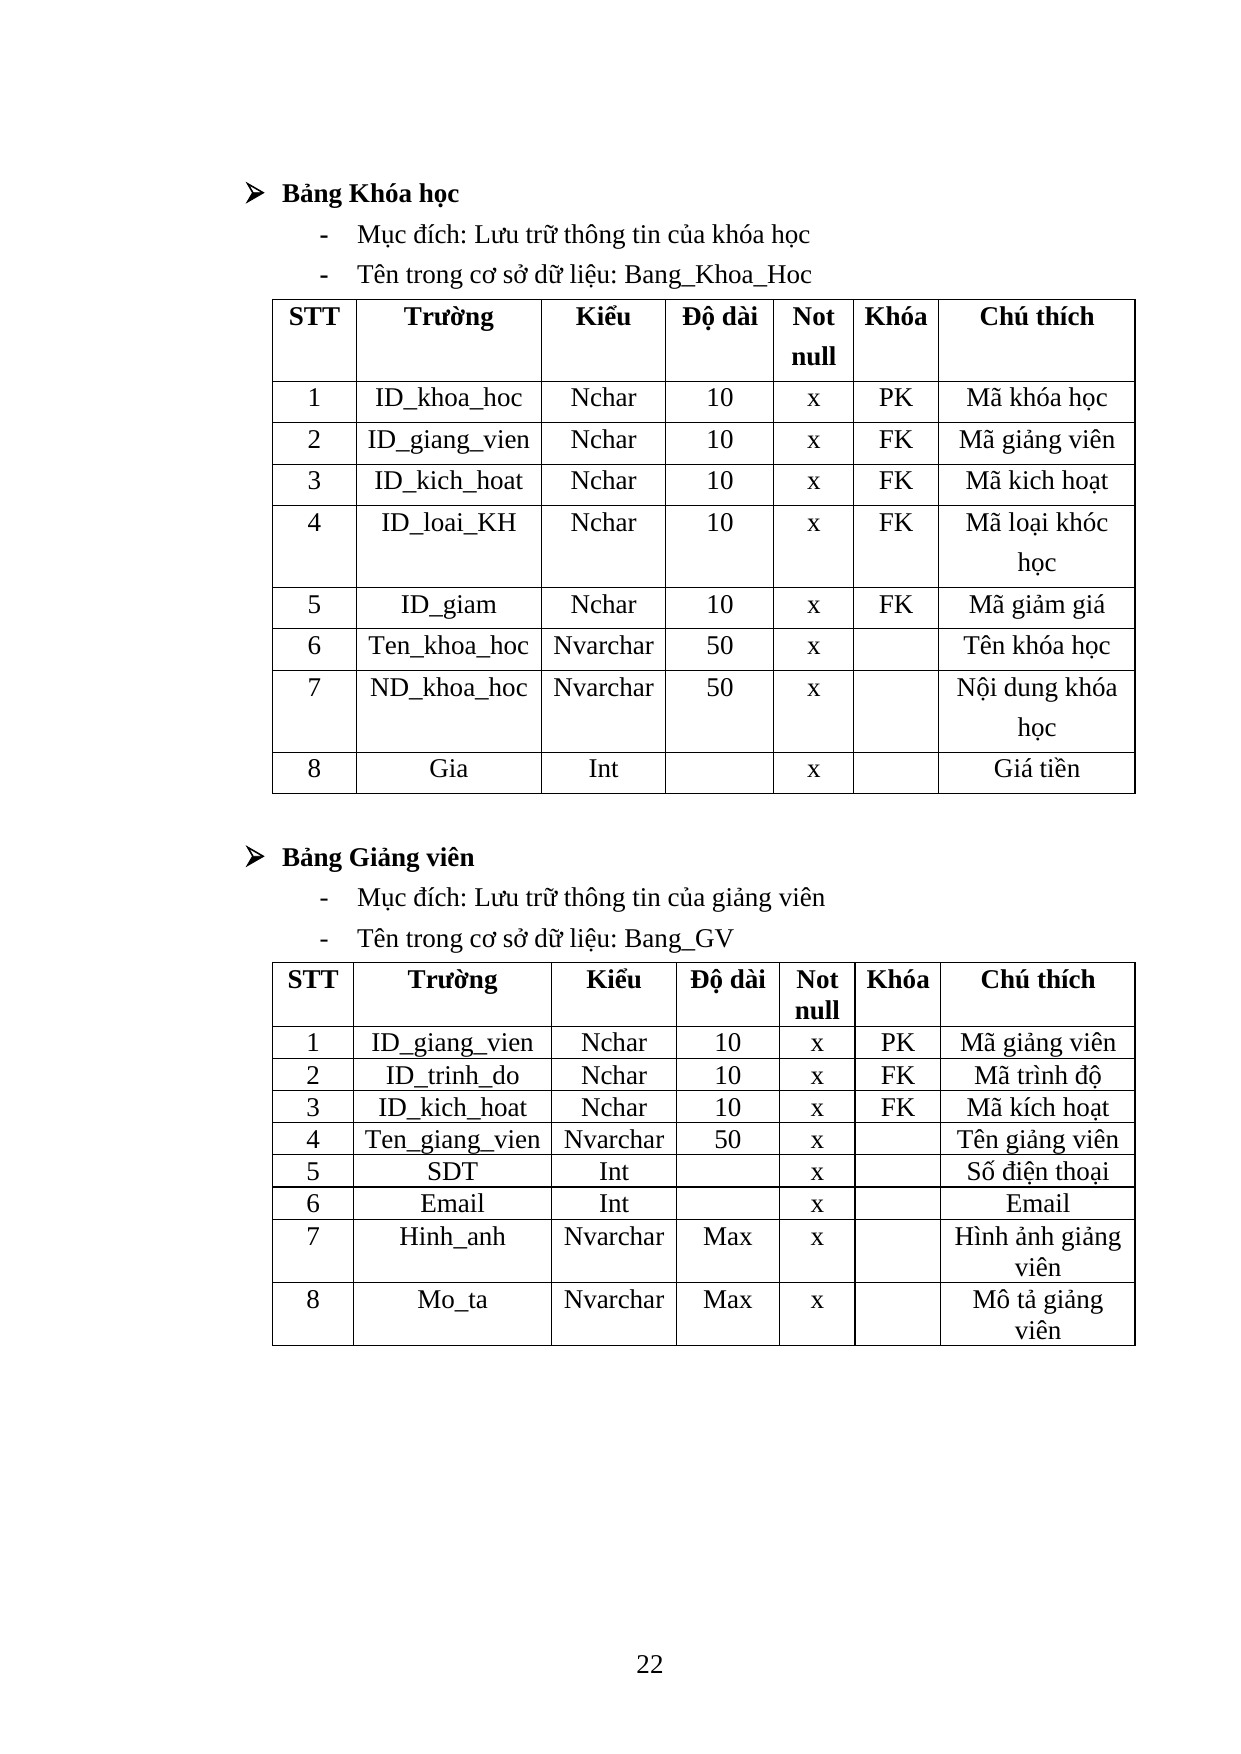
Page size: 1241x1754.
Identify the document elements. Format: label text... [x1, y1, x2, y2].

table_cell x [774, 588, 853, 628]
list Bảng Khóa học [244, 177, 1092, 208]
table_cell Mã giảng viên [941, 1027, 1134, 1058]
table_cell 2 [273, 423, 356, 463]
table_cell 7 [273, 671, 356, 752]
table_cell Email [941, 1188, 1134, 1219]
table_cell x [774, 671, 853, 752]
table_cell Nội dung khóa học [939, 671, 1134, 752]
table_cell [677, 1188, 779, 1219]
table_cell 10 [666, 465, 773, 505]
table_cell 7 [273, 1220, 353, 1282]
table_cell x [780, 1091, 854, 1122]
table_cell 4 [273, 506, 356, 587]
table_cell [856, 1283, 940, 1345]
table_cell [856, 1123, 940, 1154]
table_cell Mã khóa học [939, 382, 1134, 422]
table_header Kiểu [542, 300, 665, 381]
table_header Not null [774, 300, 853, 381]
list Tên trong cơ sở dữ liệu: Bang_Khoa_Hoc [319, 258, 1092, 289]
table_cell FK [854, 506, 938, 587]
table_cell Mã kich hoạt [939, 465, 1134, 505]
table_cell Mô tả giảng viên [941, 1283, 1134, 1345]
table_header Kiểu [552, 963, 676, 1026]
table_cell 3 [273, 1091, 353, 1122]
table_cell x [780, 1220, 854, 1282]
table_cell Max [677, 1283, 779, 1345]
table_cell Nchar [552, 1027, 676, 1058]
table_cell 50 [666, 629, 773, 670]
table_header Độ dài [666, 300, 773, 381]
table_cell ID_trinh_do [354, 1059, 551, 1090]
table_cell 50 [677, 1123, 779, 1154]
table_cell Nchar [542, 506, 665, 587]
table_cell Mã giảng viên [939, 423, 1134, 463]
table_cell Max [677, 1220, 779, 1282]
table_header Chú thích [939, 300, 1134, 381]
table_cell x [774, 382, 853, 422]
table_cell x [780, 1123, 854, 1154]
table_cell 1 [273, 382, 356, 422]
table_cell Mã giảm giá [939, 588, 1134, 628]
table_cell [854, 753, 938, 793]
table_cell FK [854, 465, 938, 505]
table_cell x [774, 629, 853, 670]
table_header Độ dài [677, 963, 779, 1026]
table_cell Nchar [552, 1059, 676, 1090]
table_cell 10 [666, 506, 773, 587]
table_cell Email [354, 1188, 551, 1219]
table_cell Hinh_anh [354, 1220, 551, 1282]
table_cell 10 [666, 423, 773, 463]
table_cell x [780, 1155, 854, 1186]
table_cell Ten_giang_vien [354, 1123, 551, 1154]
table_cell [854, 671, 938, 752]
table_cell Nvarchar [542, 629, 665, 670]
table_cell Nchar [542, 465, 665, 505]
table_cell x [780, 1283, 854, 1345]
table_cell Int [542, 753, 665, 793]
table_cell [666, 753, 773, 793]
table_header STT [273, 963, 353, 1026]
table_cell Int [552, 1155, 676, 1186]
table_cell 10 [666, 588, 773, 628]
table_cell 8 [273, 753, 356, 793]
table_cell 1 [273, 1027, 353, 1058]
table_cell 6 [273, 1188, 353, 1219]
table_cell Nvarchar [552, 1283, 676, 1345]
table_cell x [780, 1188, 854, 1219]
table_cell ID_kich_hoat [354, 1091, 551, 1122]
table_cell Nchar [542, 382, 665, 422]
table_header Not null [780, 963, 854, 1026]
list Bảng Giảng viên [244, 841, 1092, 872]
table_header Trường [354, 963, 551, 1026]
table_cell 10 [666, 382, 773, 422]
table_cell Int [552, 1188, 676, 1219]
table_cell ID_giang_vien [357, 423, 541, 463]
table_cell Nvarchar [552, 1123, 676, 1154]
table_cell Số điện thoại [941, 1155, 1134, 1186]
list Mục đích: Lưu trữ thông tin của khóa học [319, 218, 1092, 249]
table_cell 4 [273, 1123, 353, 1154]
table_cell FK [854, 423, 938, 463]
table_cell FK [856, 1059, 940, 1090]
table_cell Tên khóa học [939, 629, 1134, 670]
table_cell Gia [357, 753, 541, 793]
list Mục đích: Lưu trữ thông tin của giảng viên [319, 881, 1092, 912]
table_cell ID_giang_vien [354, 1027, 551, 1058]
table_cell Nvarchar [552, 1220, 676, 1282]
table_cell SDT [354, 1155, 551, 1186]
table_cell ID_khoa_hoc [357, 382, 541, 422]
table_cell [854, 629, 938, 670]
table_cell 5 [273, 1155, 353, 1186]
table_cell ND_khoa_hoc [357, 671, 541, 752]
table_cell Nchar [552, 1091, 676, 1122]
table_cell Nchar [542, 423, 665, 463]
table_cell Mã trình độ [941, 1059, 1134, 1090]
table_cell x [774, 506, 853, 587]
table_header Trường [357, 300, 541, 381]
table_header Khóa [856, 963, 940, 1026]
table_cell Mo_ta [354, 1283, 551, 1345]
table_cell x [780, 1059, 854, 1090]
table_cell Giá tiền [939, 753, 1134, 793]
table_cell [856, 1188, 940, 1219]
table_cell Ten_khoa_hoc [357, 629, 541, 670]
table_header Chú thích [941, 963, 1134, 1026]
table_cell 5 [273, 588, 356, 628]
table_cell FK [854, 588, 938, 628]
table_cell FK [856, 1091, 940, 1122]
table_cell x [774, 753, 853, 793]
table_cell 10 [677, 1059, 779, 1090]
table_cell [677, 1155, 779, 1186]
table_cell 8 [273, 1283, 353, 1345]
table_cell PK [854, 382, 938, 422]
table_cell Nchar [542, 588, 665, 628]
table_header STT [273, 300, 356, 381]
table_cell [856, 1220, 940, 1282]
table_cell Nvarchar [542, 671, 665, 752]
table_cell Tên giảng viên [941, 1123, 1134, 1154]
table_cell [856, 1155, 940, 1186]
table_cell x [774, 423, 853, 463]
table_cell Mã loại khóc học [939, 506, 1134, 587]
table_cell 3 [273, 465, 356, 505]
table_cell ID_giam [357, 588, 541, 628]
table_cell x [774, 465, 853, 505]
table_cell 6 [273, 629, 356, 670]
table_cell 10 [677, 1027, 779, 1058]
table_cell PK [856, 1027, 940, 1058]
table_cell ID_loai_KH [357, 506, 541, 587]
table_cell x [780, 1027, 854, 1058]
table_cell 10 [677, 1091, 779, 1122]
table_cell Hình ảnh giảng viên [941, 1220, 1134, 1282]
table_cell Mã kích hoạt [941, 1091, 1134, 1122]
list Tên trong cơ sở dữ liệu: Bang_GV [319, 922, 1092, 953]
table_header Khóa [854, 300, 938, 381]
table_cell 2 [273, 1059, 353, 1090]
table_cell ID_kich_hoat [357, 465, 541, 505]
table_cell 50 [666, 671, 773, 752]
